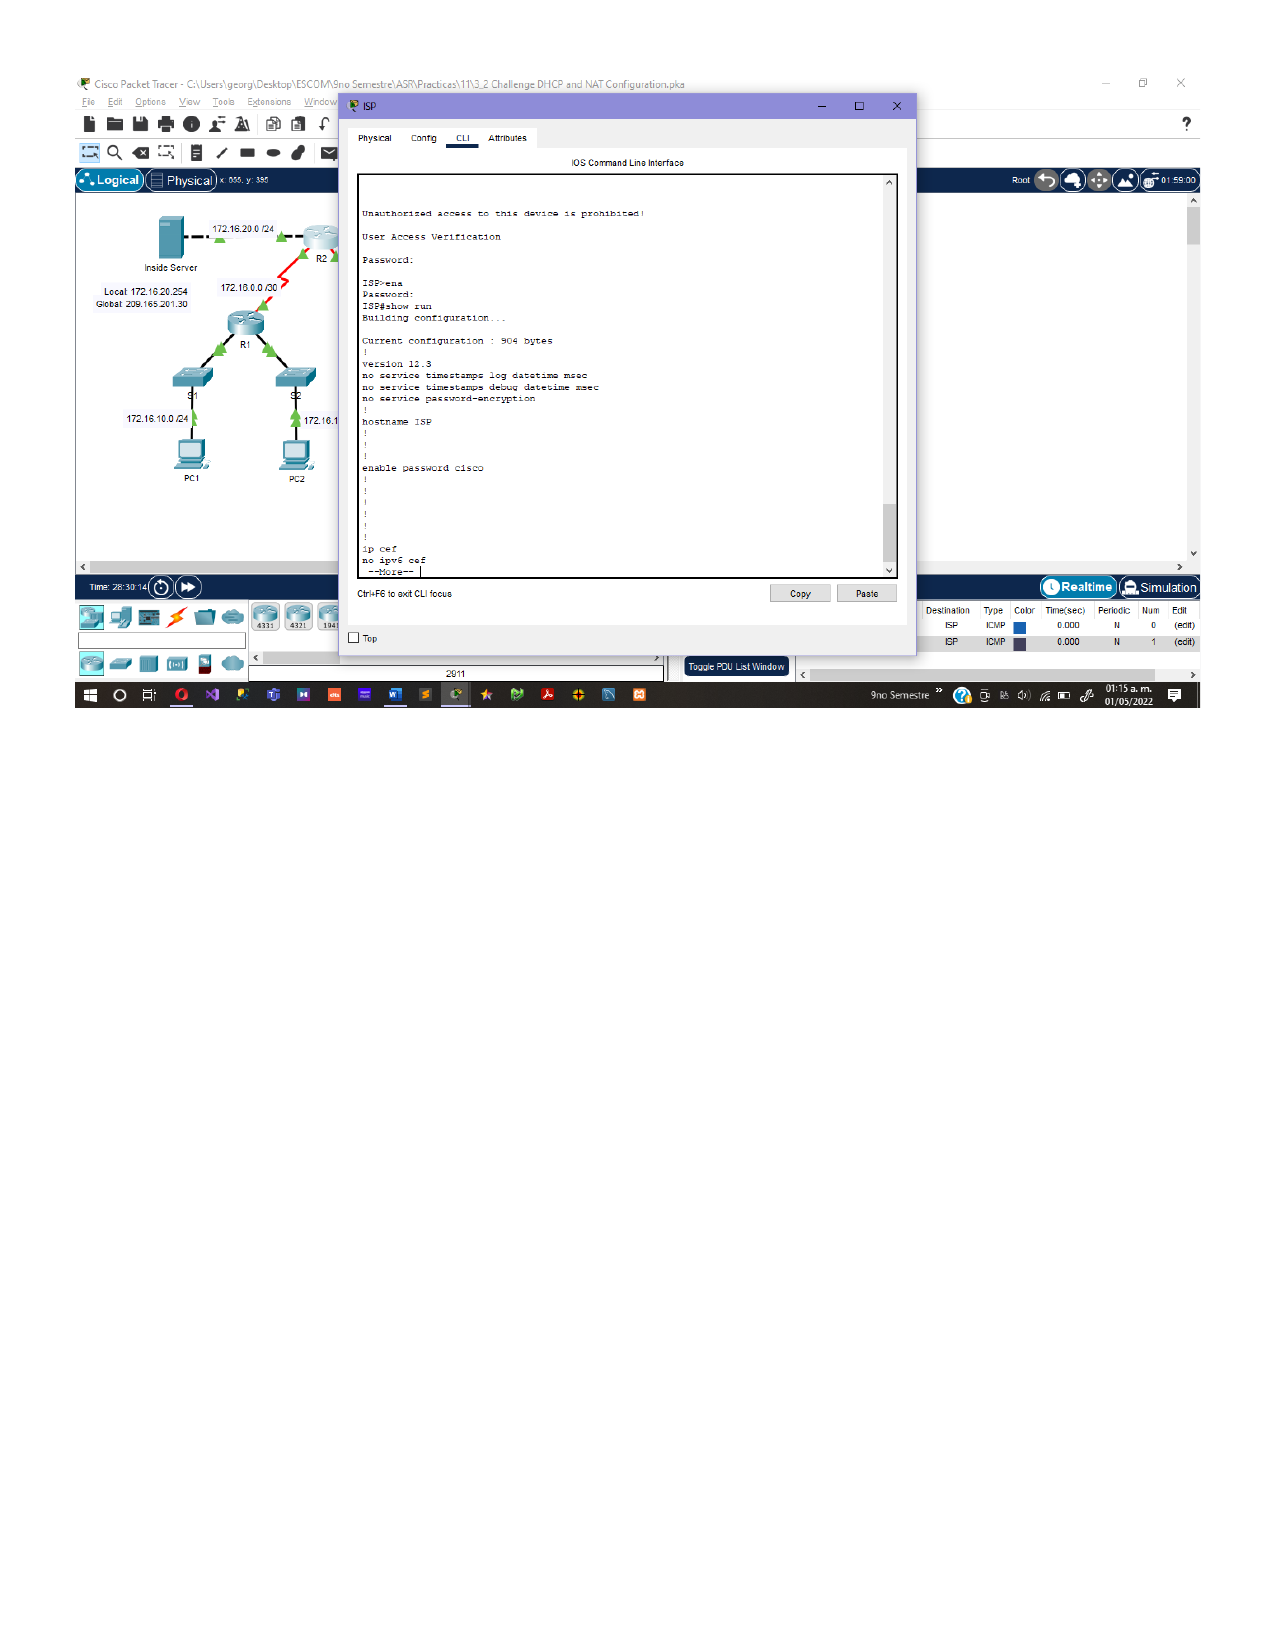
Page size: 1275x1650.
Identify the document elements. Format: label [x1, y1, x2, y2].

picture [75, 75, 1200, 708]
picture [131, 176, 138, 183]
